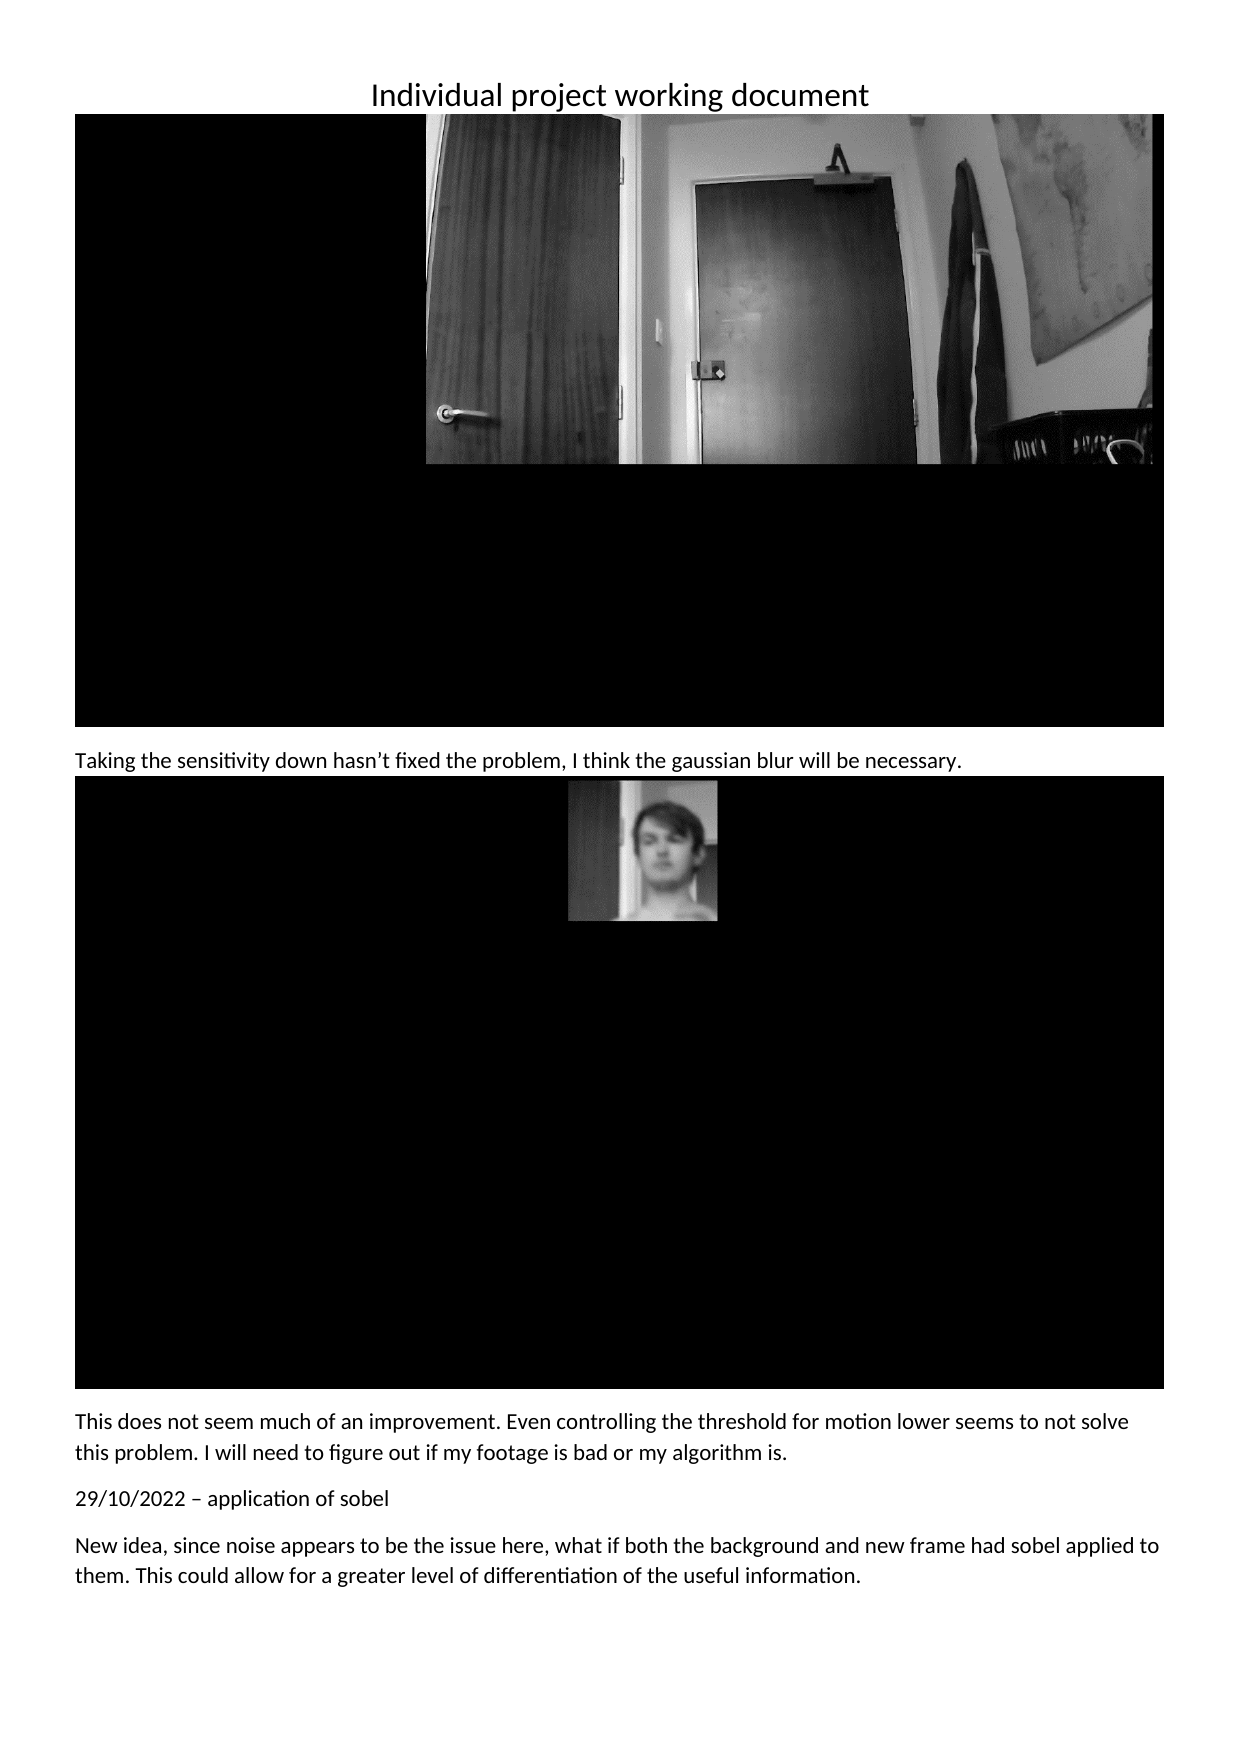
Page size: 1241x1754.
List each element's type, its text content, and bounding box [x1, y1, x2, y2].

text New idea, since noise appears to be the issue here, what if both the background and new frame had sobel applied to them. This could allow for a greater level of differentiation of the useful information. [75, 1531, 1165, 1589]
text This does not seem much of an improvement. Even controlling the threshold for motion lower seems to not solve this problem. I will need to figure out if my footage is bad or my algorithm is. [75, 1407, 1165, 1466]
picture [75, 776, 1164, 1389]
picture [75, 114, 1164, 727]
text 29/10/2022 – application of sobel [75, 1484, 1165, 1512]
